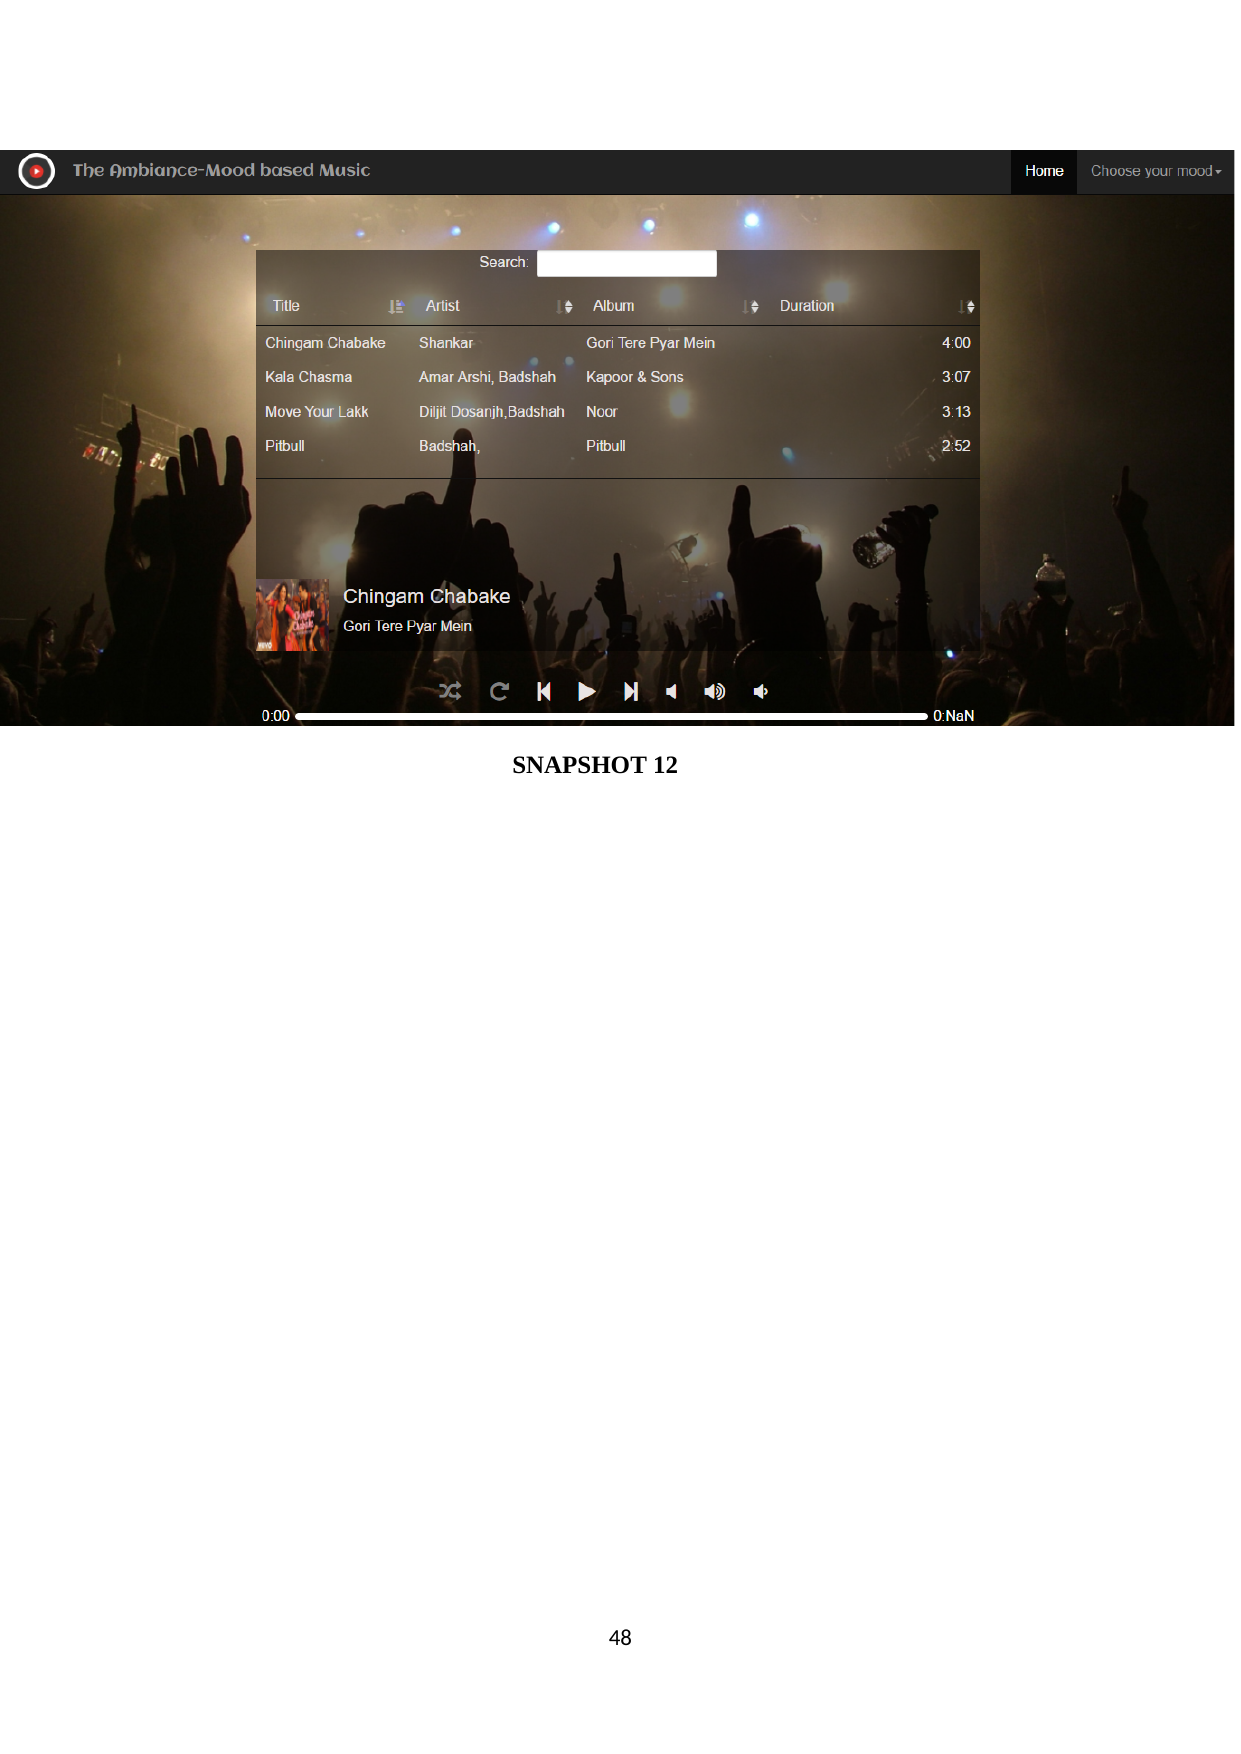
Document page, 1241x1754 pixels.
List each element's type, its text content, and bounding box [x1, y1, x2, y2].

text SNAPSHOT 12 [0, 751, 1053, 779]
picture [0, 150, 1235, 726]
